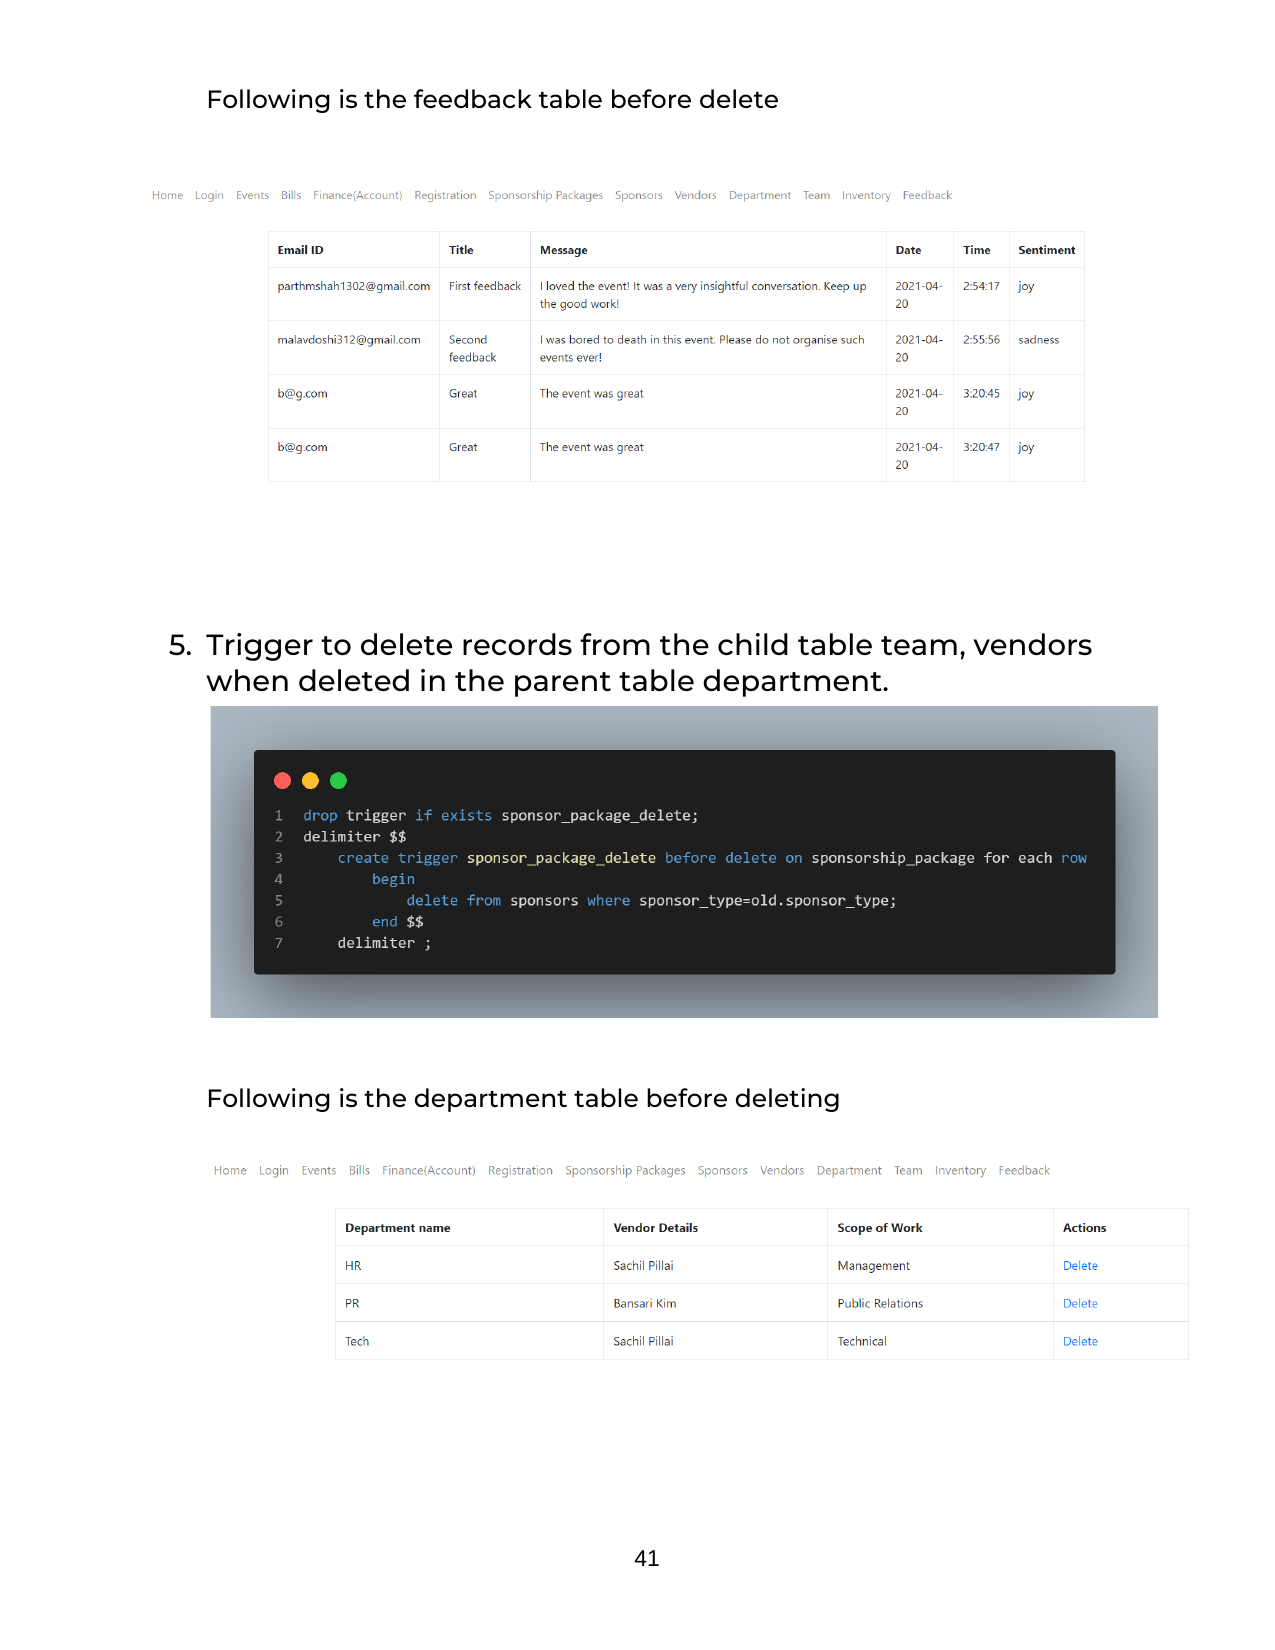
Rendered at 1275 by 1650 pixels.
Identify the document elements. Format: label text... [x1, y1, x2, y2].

picture [131, 183, 1125, 528]
subtitle Following is the feedback table before delete [131, 84, 1162, 115]
subtitle Trigger to delete records from the child table team, vendors when deleted in the parent table department. [169, 627, 1162, 698]
picture [210, 706, 1159, 1018]
subtitle Following is the department table before deleting [206, 1083, 1162, 1113]
picture [206, 1153, 1200, 1404]
